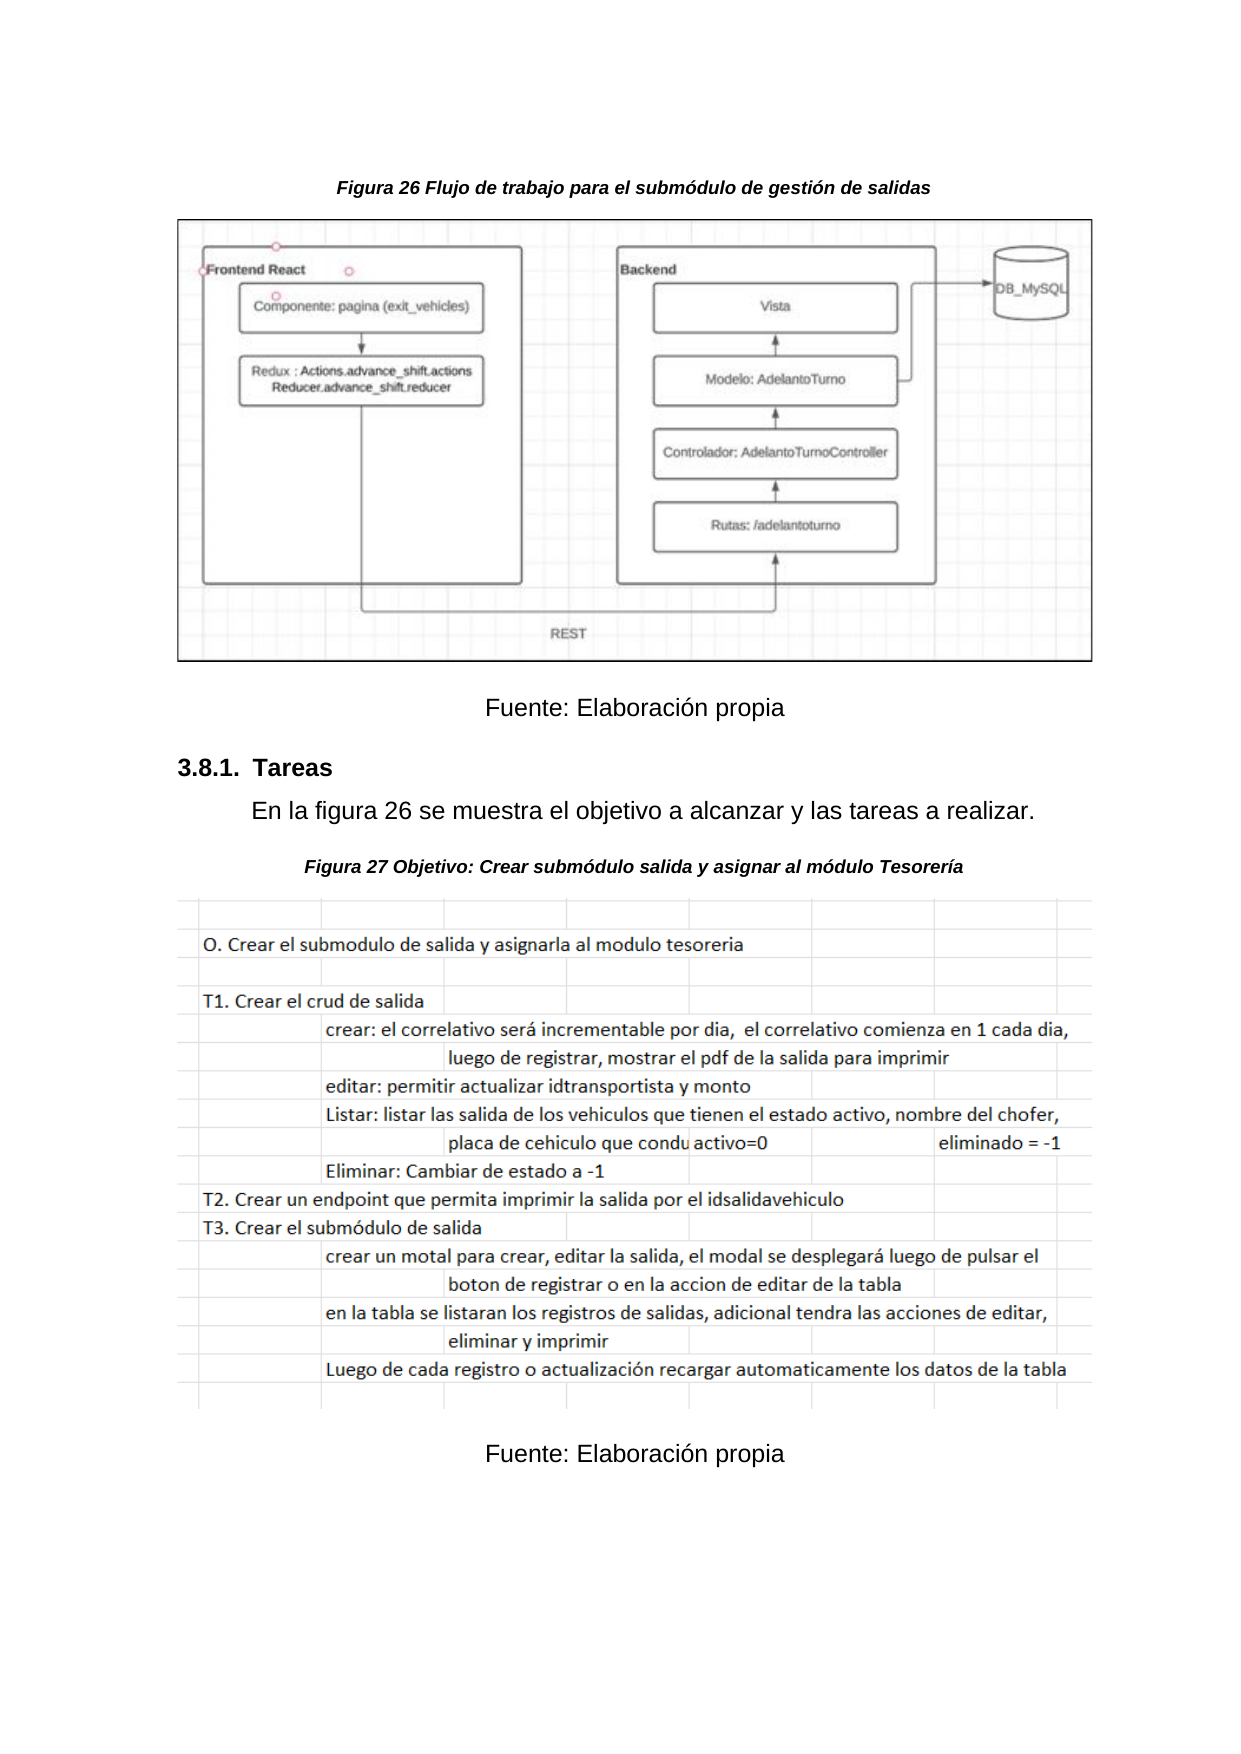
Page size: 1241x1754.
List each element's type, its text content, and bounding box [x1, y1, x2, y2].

text En la figura 26 se muestra el objetivo a alcanzar y las tareas a realizar. [177, 796, 1092, 825]
text Fuente: Elaboración propia [177, 1439, 1092, 1468]
subtitle Tareas [177, 752, 1077, 781]
text Fuente: Elaboración propia [177, 693, 1092, 721]
picture [177, 219, 1093, 662]
text Figura 26 Flujo de trabajo para el submódulo de gestión de salidas [177, 177, 1092, 199]
picture [177, 898, 1093, 1409]
text Figura 27 Objetivo: Crear submódulo salida y asignar al módulo Tesorería [177, 856, 1092, 877]
